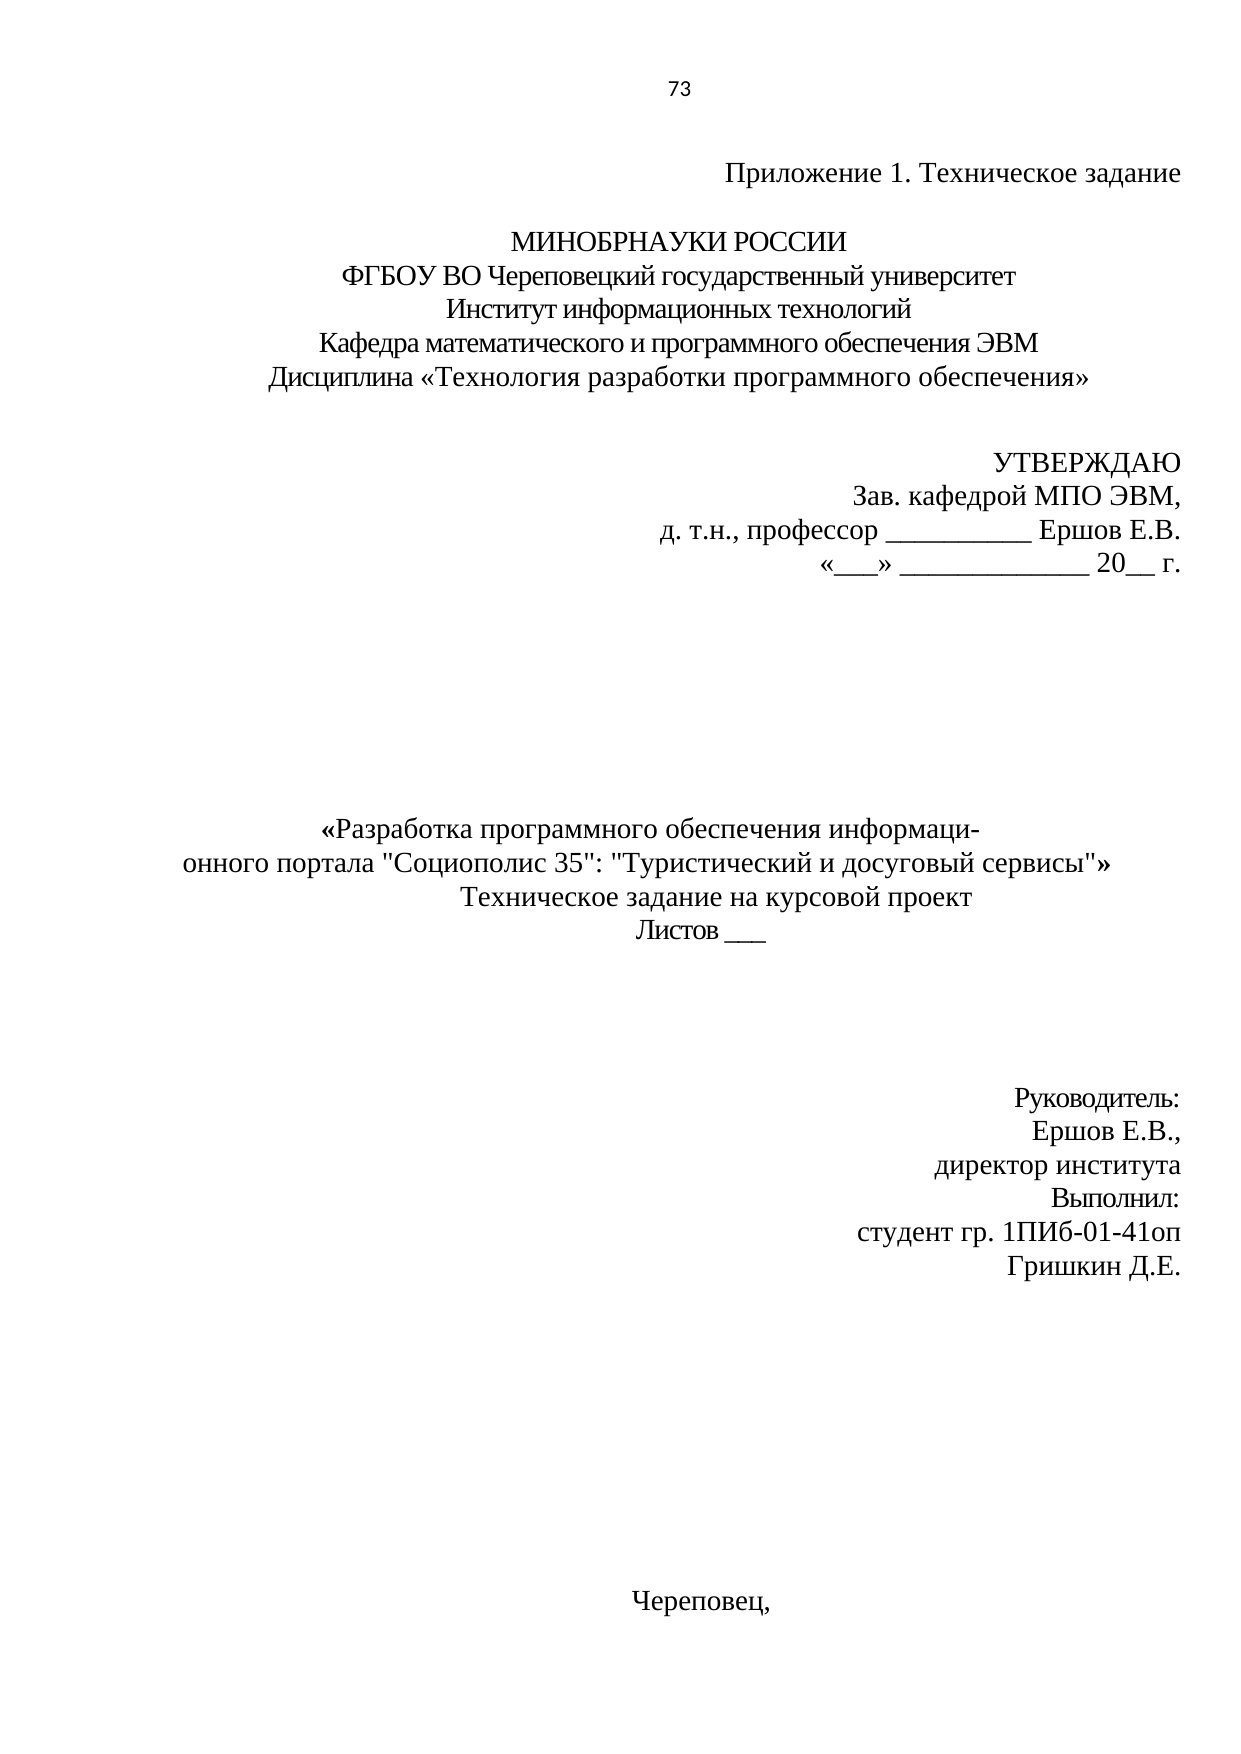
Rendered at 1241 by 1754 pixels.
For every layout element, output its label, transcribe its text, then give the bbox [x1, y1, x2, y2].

text «___» _____________ 20__ г. [371, 546, 1181, 579]
text УТВЕРЖДАЮ [371, 445, 1181, 478]
text Дисциплина «Технология разработки программного обеспечения» [177, 359, 435, 392]
text д. т.н., профессор __________ Ершов Е.В. [371, 512, 1181, 546]
text онного портала "Социополис 35": "Туристический и досуговый сервисы"» [112, 845, 1181, 879]
text Гришкин Д.Е. [327, 1248, 1181, 1281]
subtitle Приложение 1. Техническое задание [177, 155, 1181, 188]
text студент гр. 1ПИб-01-41оп [327, 1214, 1181, 1248]
text ФГБОУ ВО Череповецкий государственный университет [177, 258, 1181, 292]
text Зав. кафедрой МПО ЭВМ, [371, 478, 1181, 512]
text Ершов Е.В., [327, 1113, 1181, 1147]
text Институт информационных технологий [177, 292, 1181, 325]
text Кафедра математического и программного обеспечения ЭВМ [177, 325, 1181, 359]
text «Разработка программного обеспечения информаци- [112, 812, 1181, 845]
text Череповец, [177, 1583, 1181, 1617]
text МИНОБРНАУКИ РОССИИ [177, 224, 1181, 258]
text директор института [327, 1147, 1181, 1181]
text Руководитель: [327, 1080, 1181, 1113]
text Выполнил: [327, 1181, 1181, 1214]
text Техническое задание на курсовой проект [251, 879, 1181, 912]
text Листов ___ [177, 912, 1181, 946]
